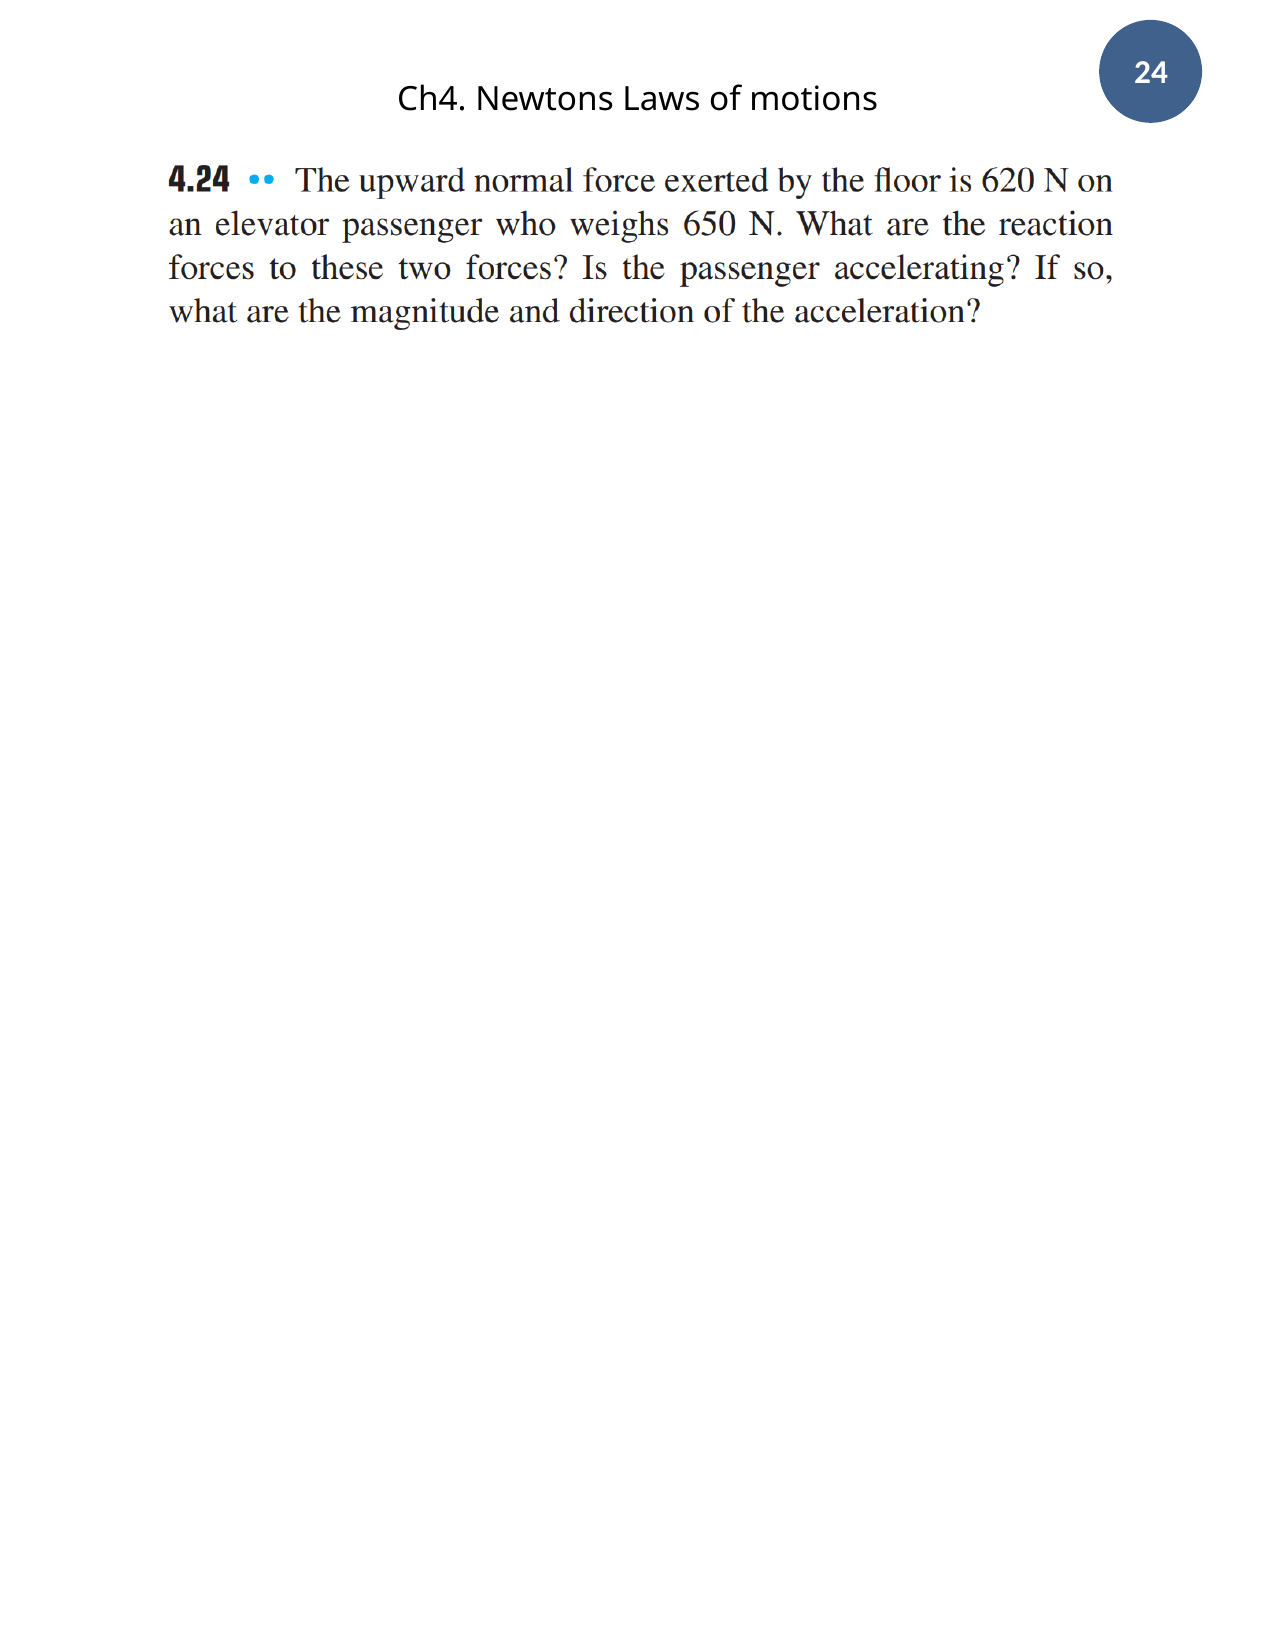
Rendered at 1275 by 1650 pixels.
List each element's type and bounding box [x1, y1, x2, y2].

picture [150, 150, 1125, 337]
